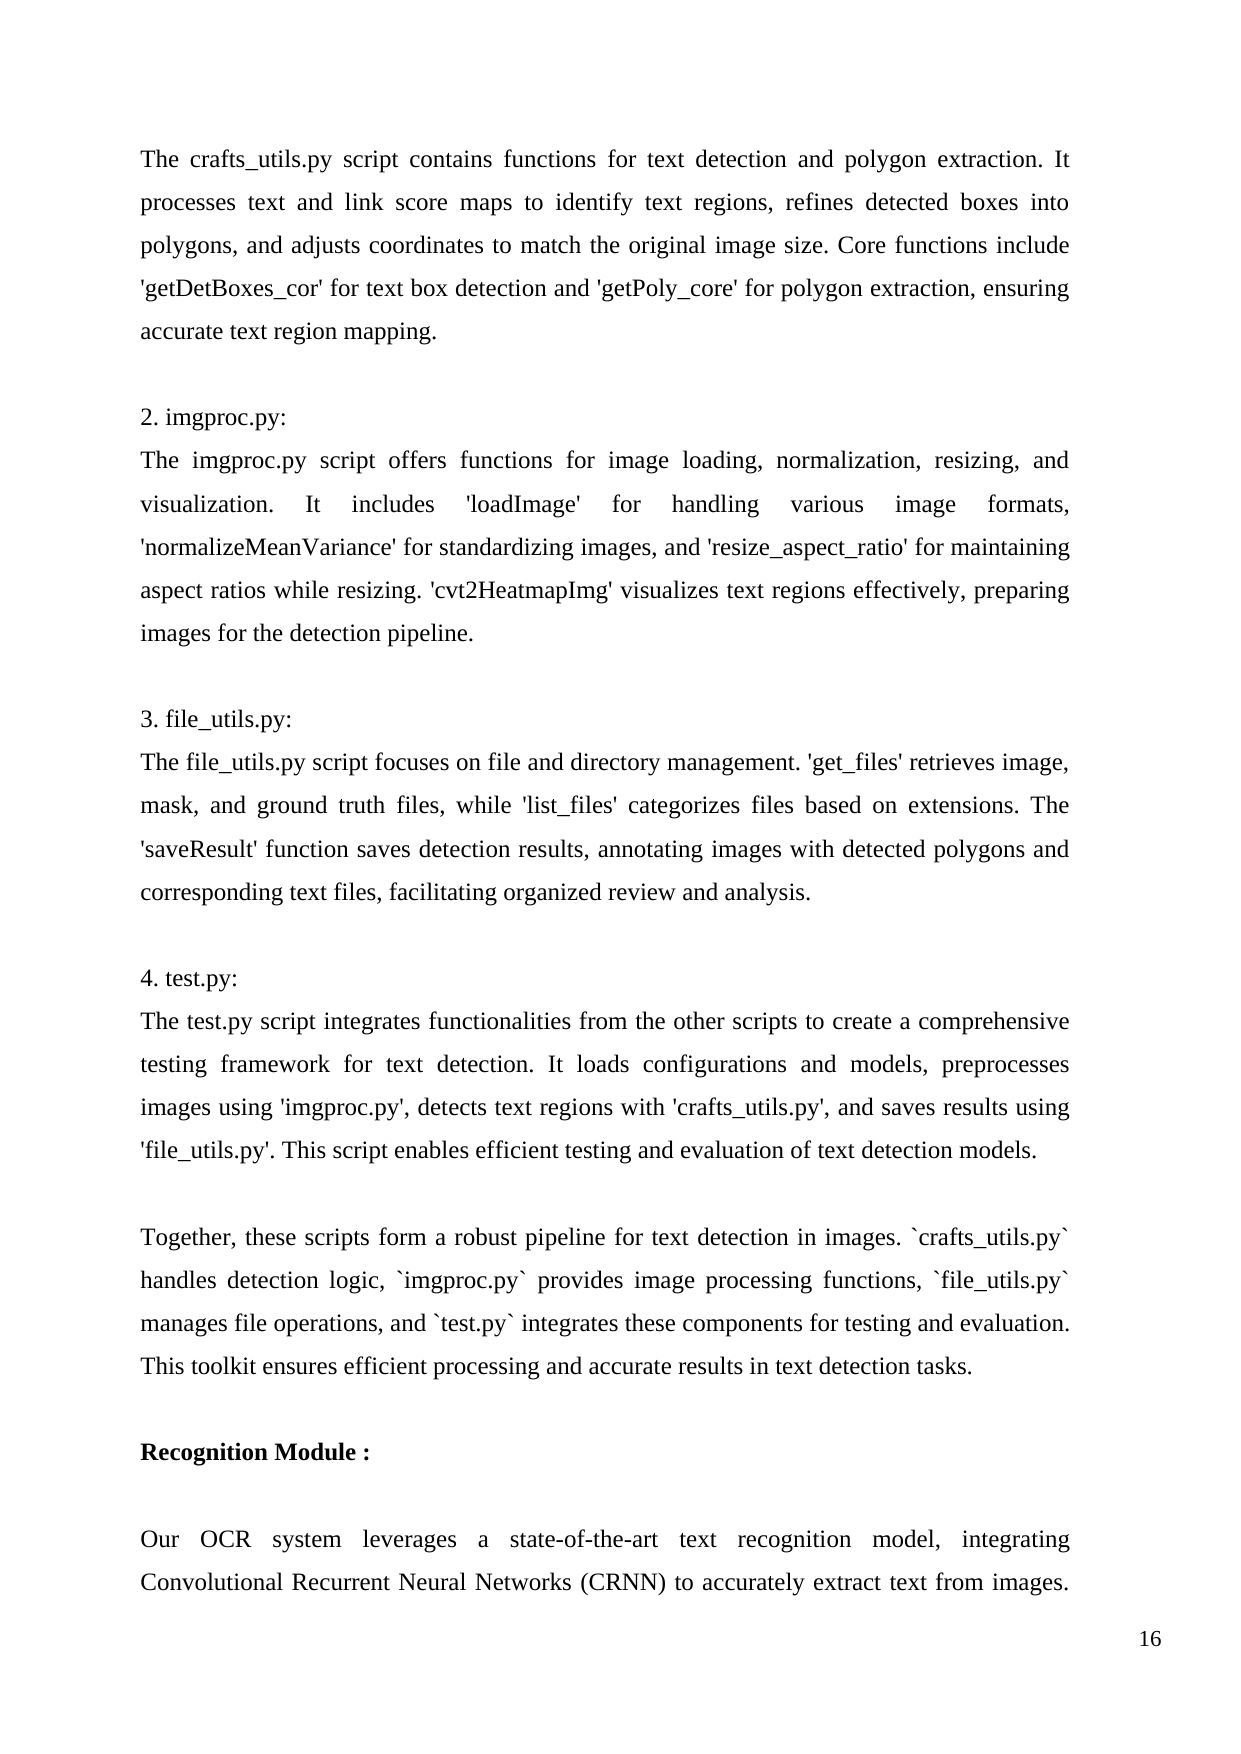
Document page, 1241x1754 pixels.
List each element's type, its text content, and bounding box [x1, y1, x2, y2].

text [140, 1524, 1071, 1596]
text The file_utils.py script focuses on file and directory management. 'get_files' retrieves image, mask, and ground truth files, while 'list_files' categorizes files based on extensions. The 'saveResult' function saves detection results, annotating images with detected polygons and corresponding text files, facilitating organized review and analysis. [140, 747, 1071, 906]
text 2. imgproc.py: [140, 402, 1071, 431]
text The crafts_utils.py script contains functions for text detection and polygon extraction. It processes text and link score maps to identify text regions, refines detected boxes into polygons, and adjusts coordinates to match the original image size. Core functions include 'getDetBoxes_cor' for text box detection and 'getPoly_core' for polygon extraction, ensuring accurate text region mapping. [140, 144, 1071, 345]
text The imgproc.py script offers functions for image loading, normalization, resizing, and visualization. It includes 'loadImage' for handling various image formats, 'normalizeMeanVariance' for standardizing images, and 'resize_aspect_ratio' for maintaining aspect ratios while resizing. 'cvt2HeatmapImg' visualizes text regions effectively, preparing images for the detection pipeline. [140, 446, 1071, 647]
text 4. test.py: [140, 963, 1071, 992]
text 3. file_utils.py: [140, 704, 1071, 733]
text Together, these scripts form a robust pipeline for text detection in images. `crafts_utils.py` handles detection logic, `imgproc.py` provides image processing functions, `file_utils.py` manages file operations, and `test.py` integrates these components for testing and evaluation. This toolkit ensures efficient processing and accurate results in text detection tasks. [140, 1222, 1071, 1380]
text Recognition Module : [140, 1437, 1071, 1466]
text The test.py script integrates functionalities from the other scripts to create a comprehensive testing framework for text detection. It loads configurations and models, preprocesses images using 'imgproc.py', detects text regions with 'crafts_utils.py', and saves results using 'file_utils.py'. This script enables efficient testing and evaluation of text detection models. [140, 1006, 1071, 1164]
